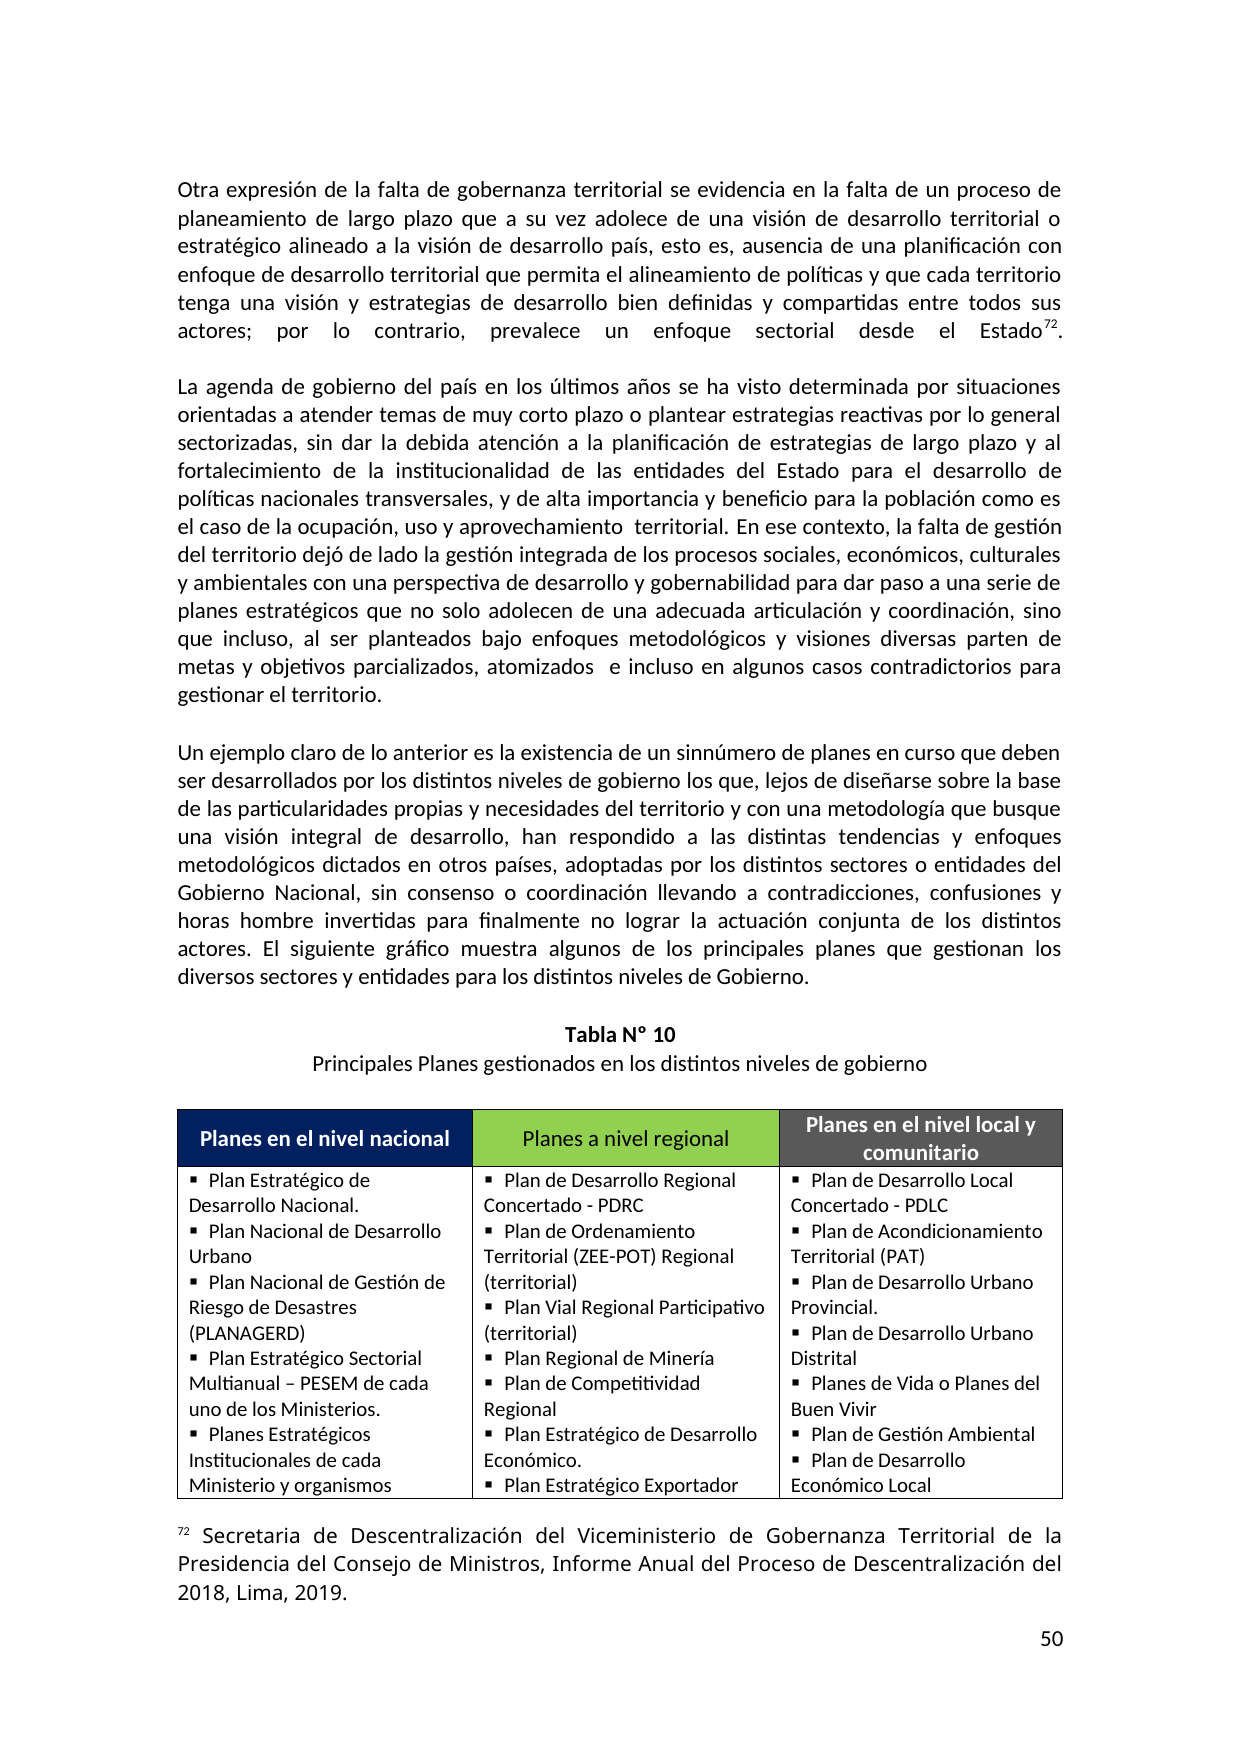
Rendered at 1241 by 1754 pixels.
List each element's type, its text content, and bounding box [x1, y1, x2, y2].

text La agenda de gobierno del país en los últimos años se ha visto determinada por situaciones orientadas a atender temas de muy corto plazo o plantear estrategias reactivas por lo general sectorizadas, sin dar la debida atención a la planificación de estrategias de largo plazo y al fortalecimiento de la institucionalidad de las entidades del Estado para el desarrollo de políticas nacionales transversales, y de alta importancia y beneficio para la población como es el caso de la ocupación, uso y aprovechamiento territorial. En ese contexto, la falta de gestión del territorio dejó de lado la gestión integrada de los procesos sociales, económicos, culturales y ambientales con una perspectiva de desarrollo y gobernabilidad para dar paso a una serie de planes estratégicos que no solo adolecen de una adecuada articulación y coordinación, sino que incluso, al ser planteados bajo enfoques metodológicos y visiones diversas parten de metas y objetivos parcializados, atomizados e incluso en algunos casos contradictorios para gestionar el territorio. [177, 372, 1063, 708]
table_header Planes a nivel regional [473, 1110, 779, 1166]
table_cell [178, 1167, 472, 1498]
text Principales Planes gestionados en los distintos niveles de gobierno [177, 1049, 1063, 1077]
text Un ejemplo claro de lo anterior es la existencia de un sinnúmero de planes en curso que deben ser desarrollados por los distintos niveles de gobierno los que, lejos de diseñarse sobre la base de las particularidades propias y necesidades del territorio y con una metodología que busque una visión integral de desarrollo, han respondido a las distintas tendencias y enfoques metodológicos dictados en otros países, adoptadas por los distintos sectores o entidades del Gobierno Nacional, sin consenso o coordinación llevando a contradicciones, confusiones y horas hombre invertidas para finalmente no lograr la actuación conjunta de los distintos actores. El siguiente gráfico muestra algunos de los principales planes que gestionan los diversos sectores y entidades para los distintos niveles de Gobierno. [177, 738, 1063, 990]
text Tabla Nº 10 [177, 1021, 1063, 1049]
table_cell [780, 1167, 1062, 1498]
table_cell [473, 1167, 779, 1498]
table_header Planes en el nivel nacional [178, 1110, 472, 1166]
table_header Planes en el nivel local y comunitario [780, 1110, 1062, 1166]
text Otra expresión de la falta de gobernanza territorial se evidencia en la falta de un proceso de planeamiento de largo plazo que a su vez adolece de una visión de desarrollo territorial o estratégico alineado a la visión de desarrollo país, esto es, ausencia de una planificación con enfoque de desarrollo territorial que permita el alineamiento de políticas y que cada territorio tenga una visión y estrategias de desarrollo bien definidas y compartidas entre todos sus actores; por lo contrario, prevalece un enfoque sectorial desde el Estado. [177, 176, 1063, 372]
